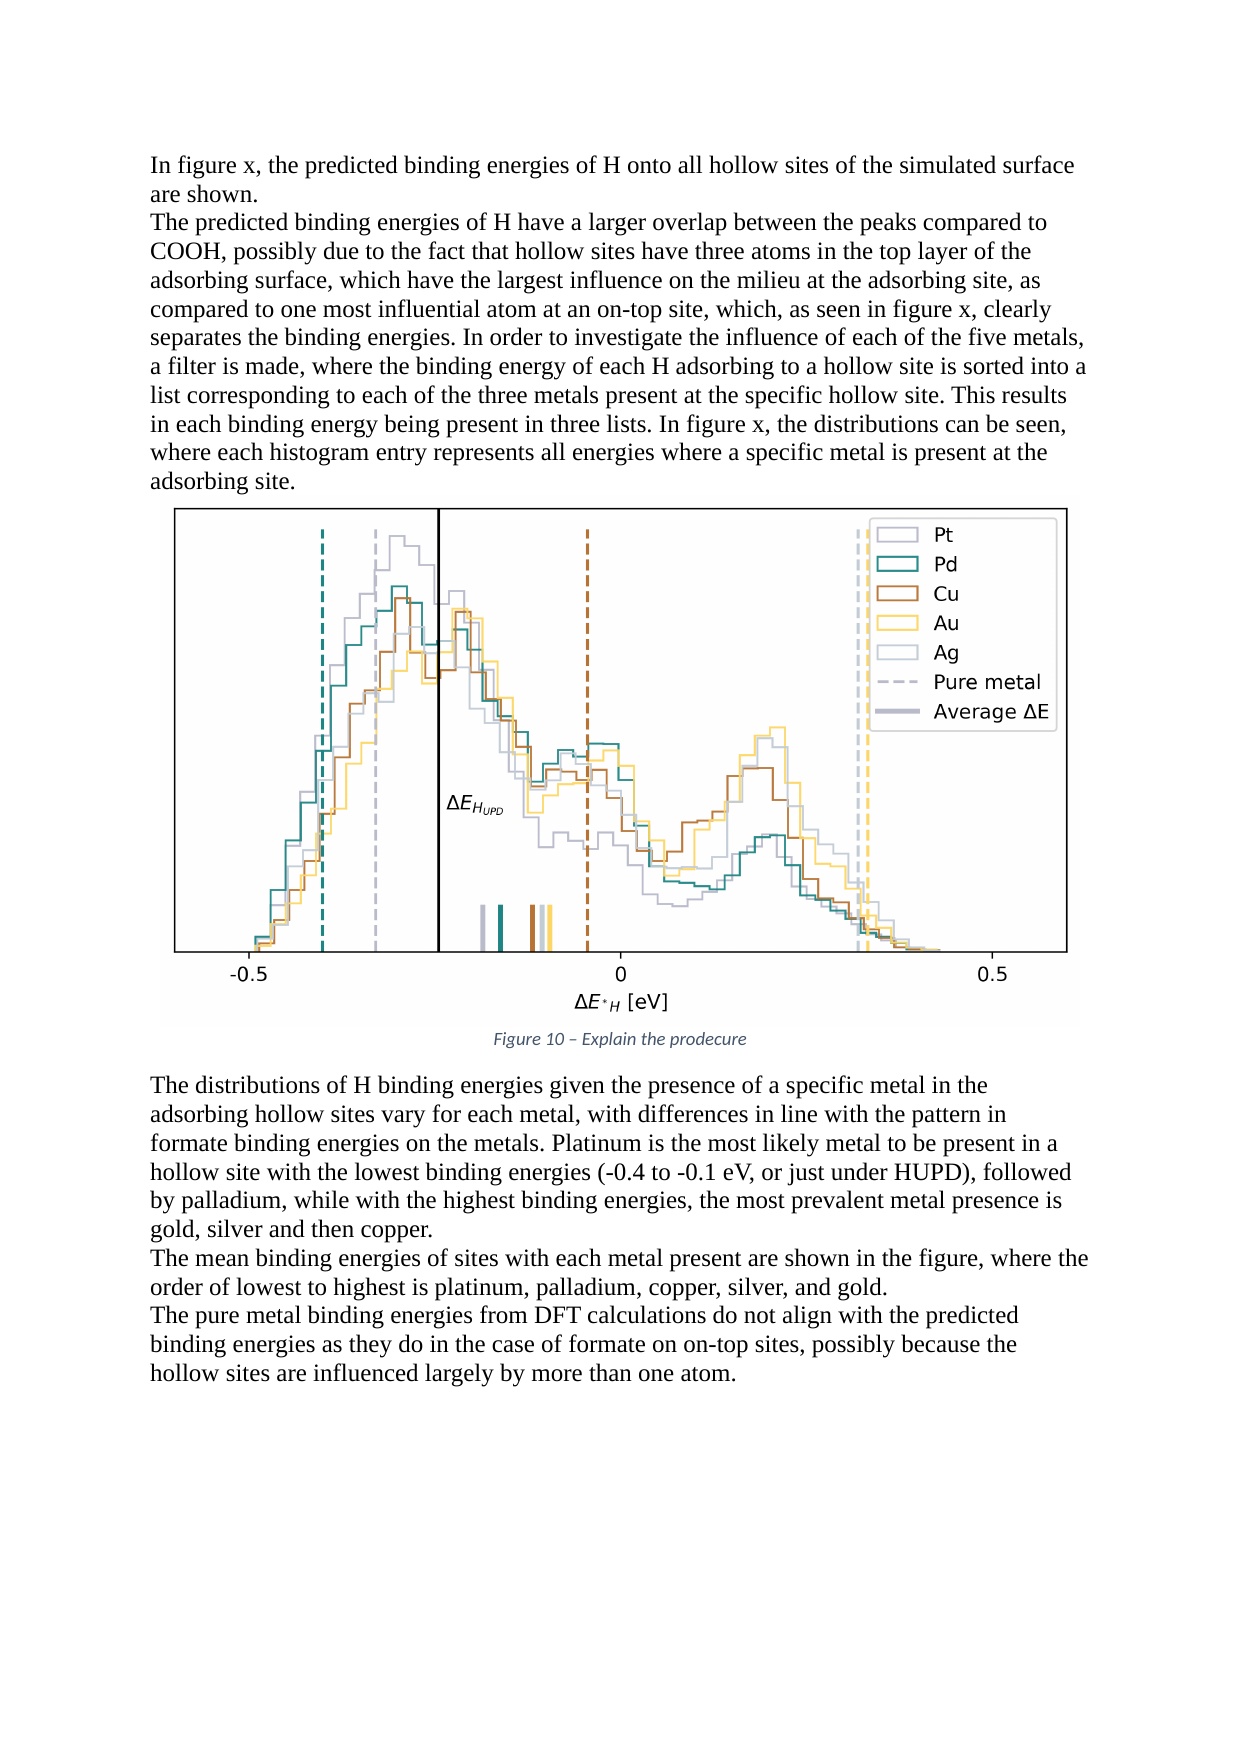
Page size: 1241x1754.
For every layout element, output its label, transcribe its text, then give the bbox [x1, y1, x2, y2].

text Figure 10 – Explain the prodecure [150, 1027, 1090, 1050]
text In figure x, the predicted binding energies of H onto all hollow sites of the simulated surface are shown. [150, 150, 1090, 207]
text The mean binding energies of sites with each metal present are shown in the figure, where the order of lowest to highest is platinum, palladium, copper, silver, and gold. [150, 1243, 1090, 1301]
text The distributions of H binding energies given the presence of a specific metal in the adsorbing hollow sites vary for each metal, with differences in line with the pattern in formate binding energies on the metals. Platinum is the most likely metal to be present in a hollow site with the lowest binding energies (-0.4 to -0.1 eV, or just under HUPD), followed by palladium, while with the highest binding energies, the most prevalent metal presence is gold, silver and then copper. [150, 1071, 1090, 1243]
text The predicted binding energies of H have a larger overlap between the peaks compared to COOH, possibly due to the fact that hollow sites have three atoms in the top layer of the adsorbing surface, which have the largest influence on the milieu at the adsorbing site, as compared to one most influential atom at an on-top site, which, as seen in figure x, clearly separates the binding energies. In order to investigate the influence of each of the five metals, a filter is made, where the binding energy of each H adsorbing to a hollow site is sorted into a list corresponding to each of the three metals present at the specific hollow site. This results in each binding energy being present in three lists. In figure x, the distributions can be seen, where each histogram entry represents all energies where a specific metal is present at the adsorbing site. [150, 207, 1090, 495]
picture [160, 495, 1080, 1027]
text The pure metal binding energies from DFT calculations do not align with the predicted binding energies as they do in the case of formate on on-top sites, possibly because the hollow sites are influenced largely by more than one atom. [150, 1301, 1090, 1387]
